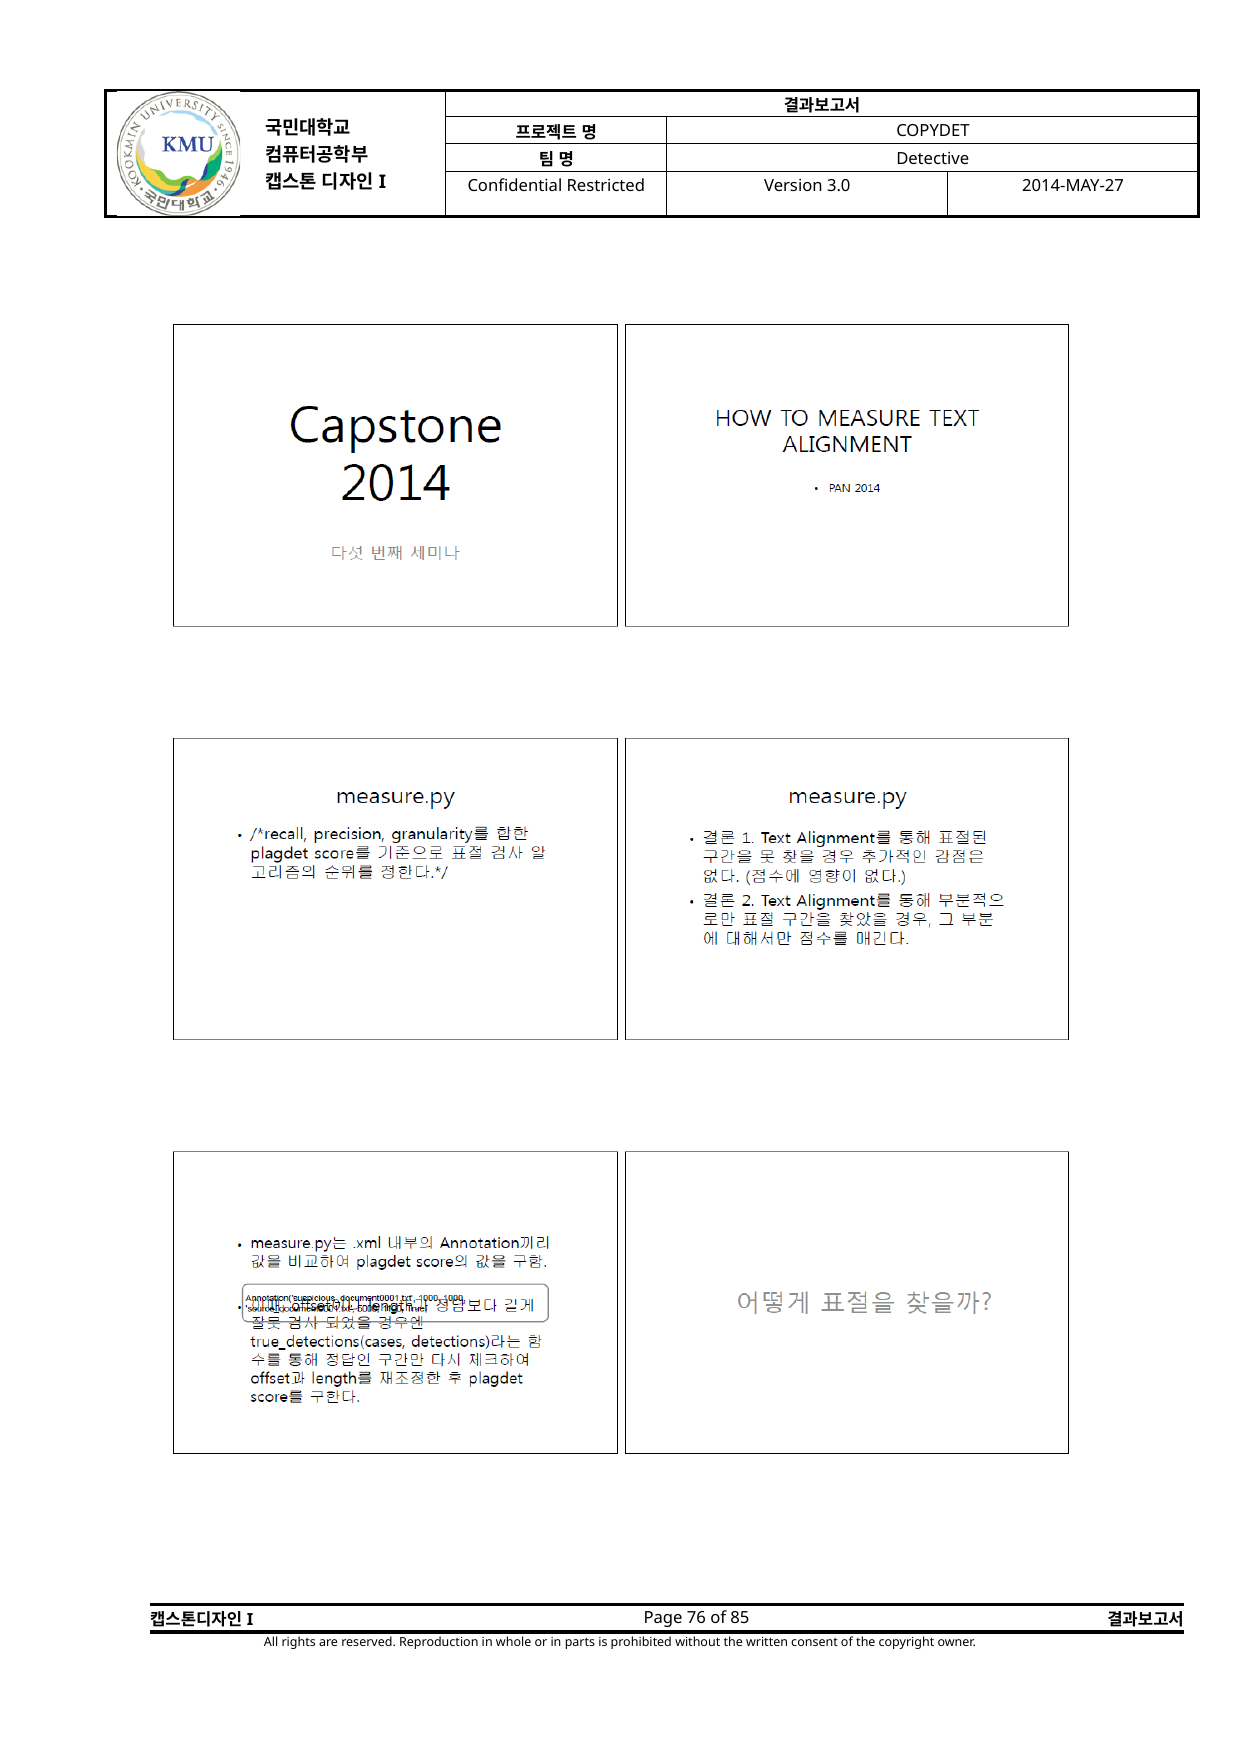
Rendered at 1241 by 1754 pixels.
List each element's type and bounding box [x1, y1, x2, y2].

picture [116, 91, 241, 216]
